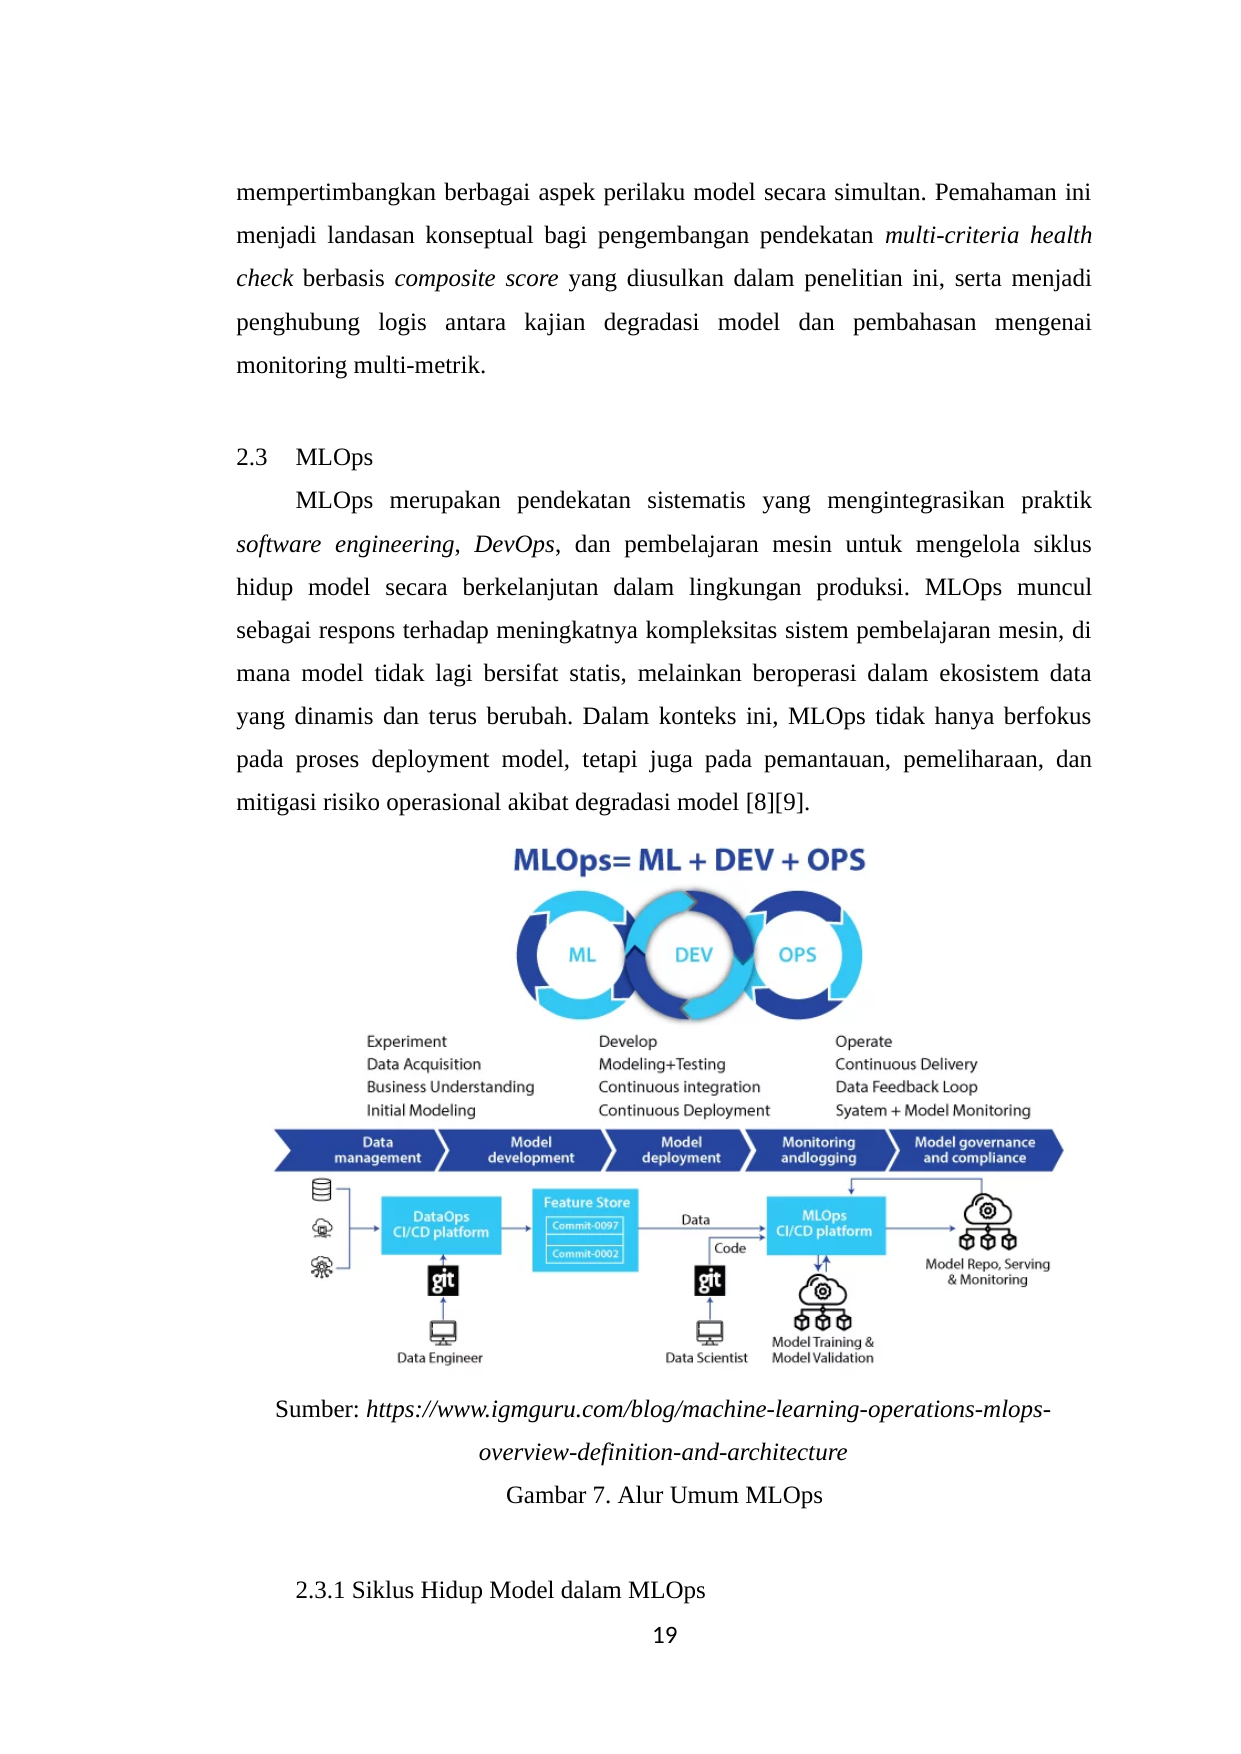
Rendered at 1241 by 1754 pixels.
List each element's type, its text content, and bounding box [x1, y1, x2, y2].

text Gambar 7. Alur Umum MLOps [236, 1480, 1092, 1509]
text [236, 177, 1092, 378]
text MLOps merupakan pendekatan sistematis yang mengintegrasikan praktik software engineering, DevOps, dan pembelajaran mesin untuk mengelola siklus hidup model secara berkelanjutan dalam lingkungan produksi. MLOps muncul sebagai respons terhadap meningkatnya kompleksitas sistem pembelajaran mesin, di mana model tidak lagi bersifat statis, melainkan beroperasi dalam ekosistem data yang dinamis dan terus berubah. Dalam konteks ini, MLOps tidak hanya berfokus pada proses deployment model, tetapi juga pada pemantauan, pemeliharaan, dan mitigasi risiko operasional akibat degradasi model [8][9]. [236, 486, 1092, 816]
picture [236, 830, 1098, 1379]
text 2.3.1 Siklus Hidup Model dalam MLOps [236, 1575, 1092, 1604]
subtitle 2.3 MLOps [236, 442, 1092, 471]
text Sumber: https://www.igmguru.com/blog/machine-learning-operations-mlops-overview-definition-and-architecture [236, 1394, 1092, 1466]
